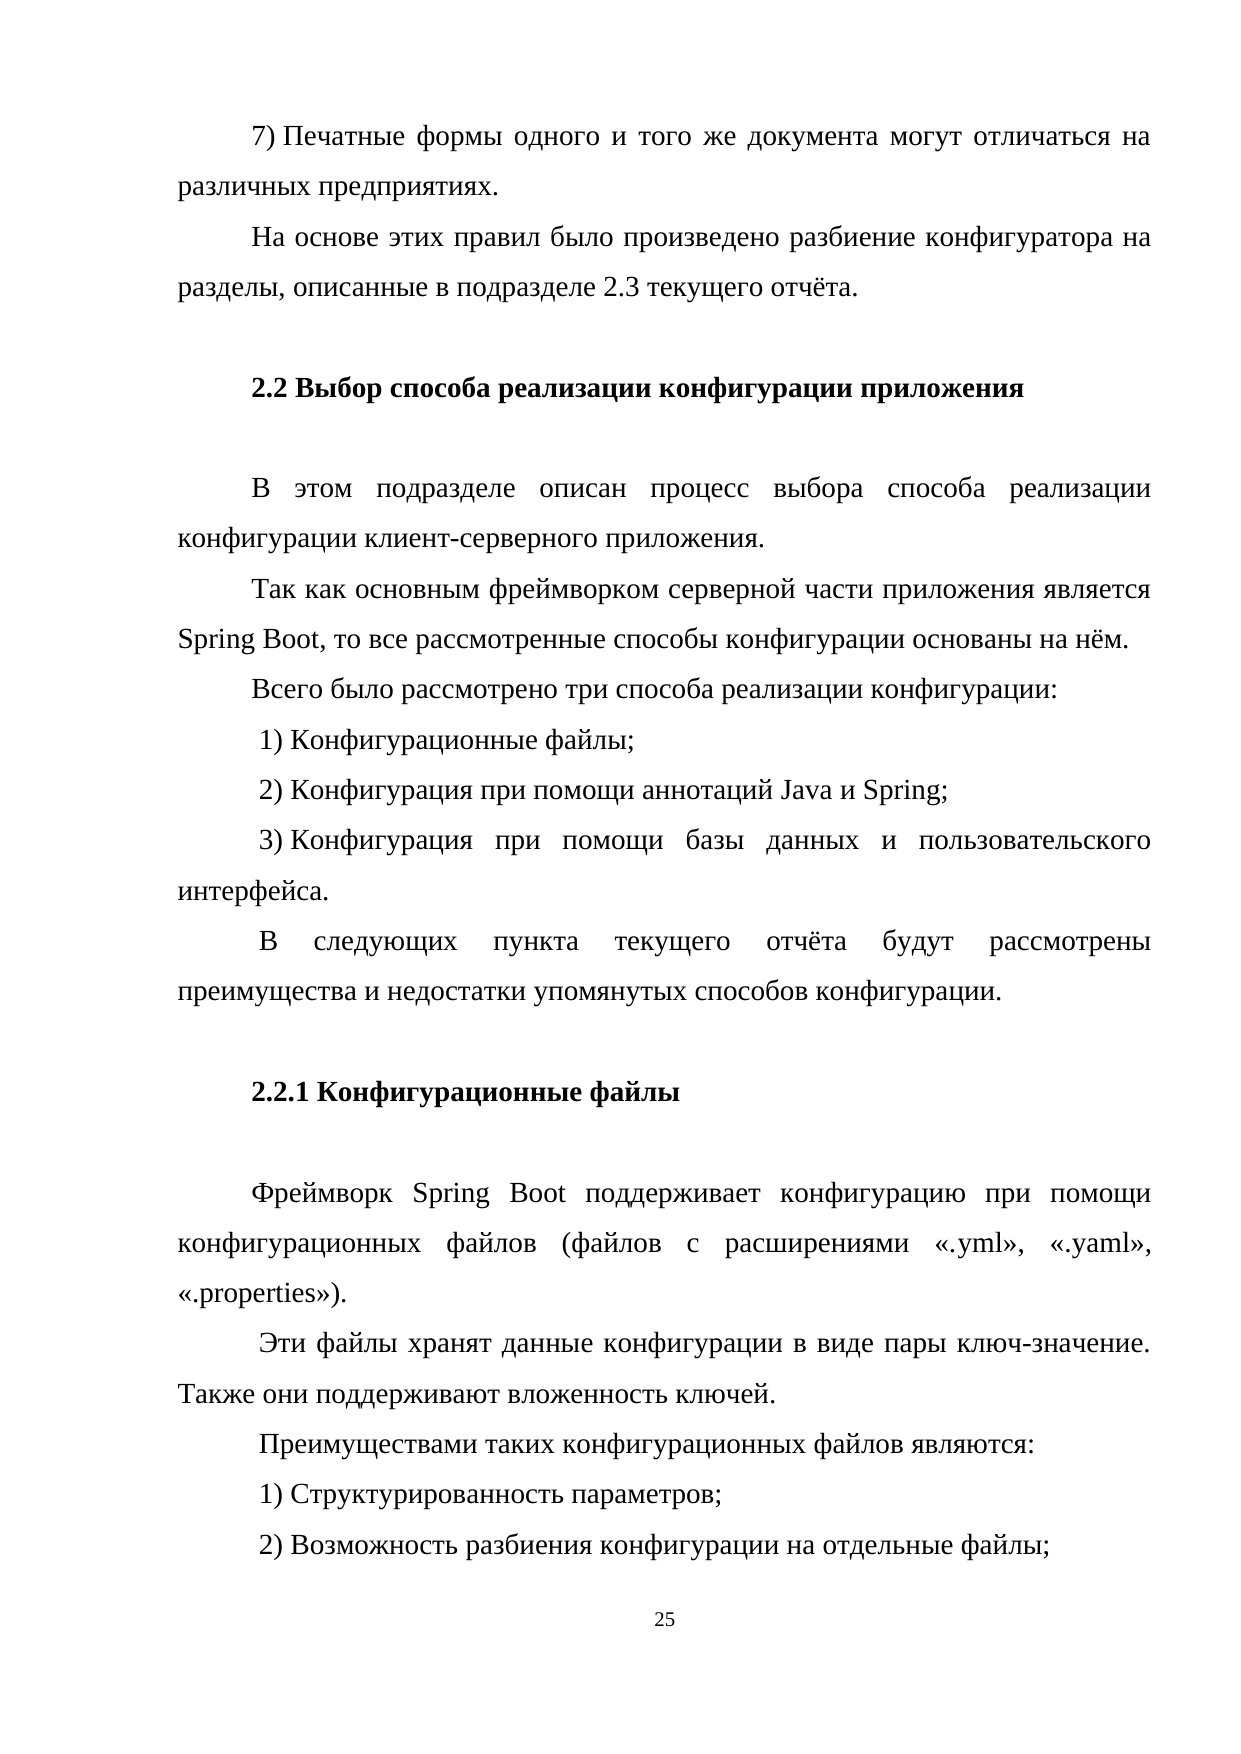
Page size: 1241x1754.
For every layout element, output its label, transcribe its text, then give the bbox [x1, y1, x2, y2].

list На основе этих правил было произведено разбиение конфигуратора на разделы, описанные в подразделе 2.3 текущего отчёта. [177, 219, 1152, 303]
list Конфигурация при помощи аннотаций Java и Spring; [258, 772, 1152, 806]
list Печатные формы одного и того же документа могут отличаться на различных предприятиях. [177, 118, 1152, 202]
list Всего было рассмотрено три способа реализации конфигурации: [177, 672, 1152, 705]
list Преимуществами таких конфигурационных файлов являются: [177, 1426, 1152, 1460]
list Эти файлы хранят данные конфигурации в виде пары ключ-значение. Также они поддерживают вложенность ключей. [177, 1326, 1152, 1409]
list В этом подразделе описан процесс выбора способа реализации конфигурации клиент-серверного приложения. [177, 470, 1152, 554]
list Так как основным фреймворком серверной части приложения является Spring Boot, то все рассмотренные способы конфигурации основаны на нём. [177, 571, 1152, 655]
text 2.2 Выбор способа реализации конфигурации приложения [251, 370, 1152, 403]
list Конфигурационные файлы; [258, 722, 1152, 755]
list Структурированность параметров; [258, 1477, 1152, 1510]
text 2.2.1 Конфигурационные файлы [251, 1074, 1152, 1108]
text Фреймворк Spring Boot поддерживает конфигурацию при помощи конфигурационных файлов (файлов с расширениями «.yml», «.yaml», «.properties»). [177, 1175, 1152, 1309]
list Возможность разбиения конфигурации на отдельные файлы; [258, 1527, 1152, 1560]
list В следующих пункта текущего отчёта будут рассмотрены преимущества и недостатки упомянутых способов конфигурации. [177, 923, 1152, 1007]
list Конфигурация при помощи базы данных и пользовательского интерфейса. [177, 822, 1152, 906]
